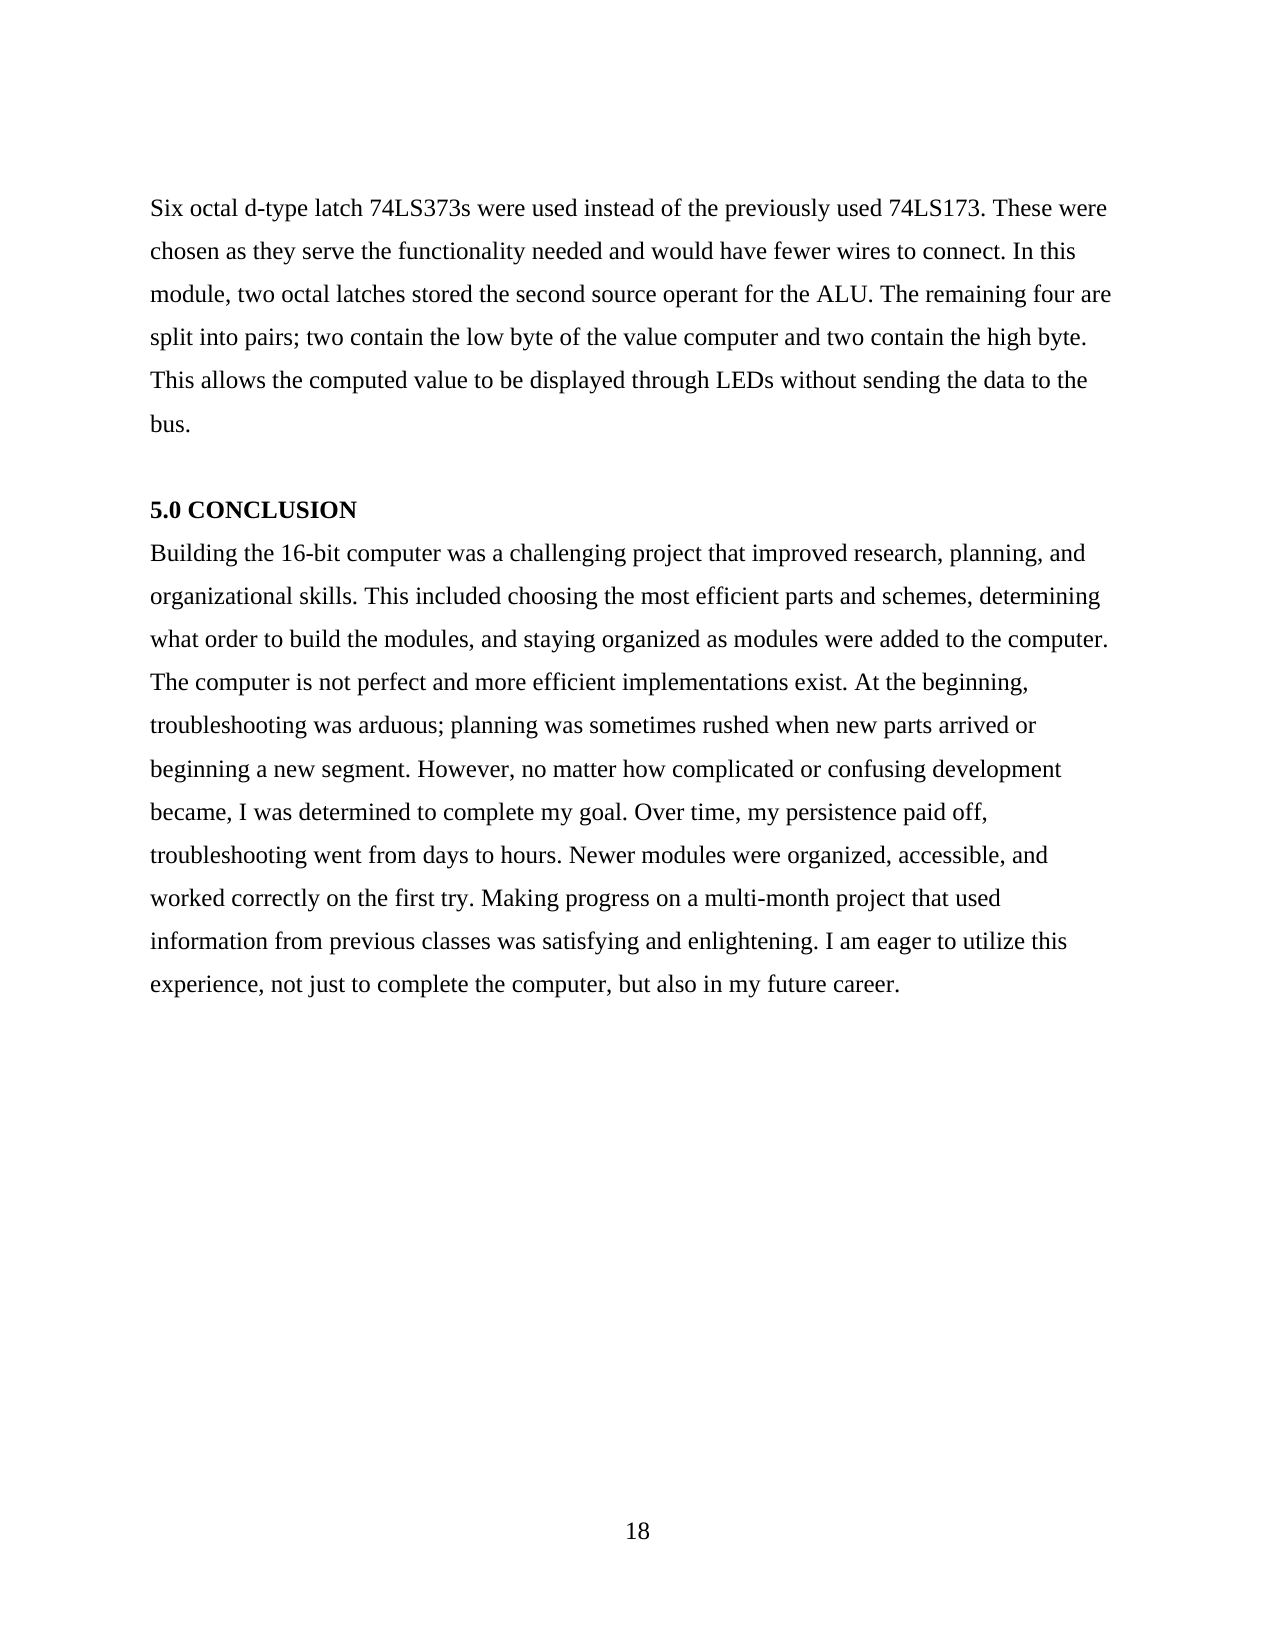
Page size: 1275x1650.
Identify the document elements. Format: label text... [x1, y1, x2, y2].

subtitle CONCLUSION [150, 495, 1125, 524]
text Building the 16-bit computer was a challenging project that improved research, planning, and organizational skills. This included choosing the most efficient parts and schemes, determining what order to build the modules, and staying organized as modules were added to the computer. The computer is not perfect and more efficient implementations exist. At the beginning, troubleshooting was arduous; planning was sometimes rushed when new parts arrived or beginning a new segment. However, no matter how complicated or confusing development became, I was determined to complete my goal. Over time, my persistence paid off, troubleshooting went from days to hours. Newer modules were organized, accessible, and worked correctly on the first try. Making progress on a multi-month project that used information from previous classes was satisfying and enlightening. I am eager to utilize this experience, not just to complete the computer, but also in my future career. [150, 538, 1125, 998]
text Six octal d-type latch 74LS373s were used instead of the previously used 74LS173. These were chosen as they serve the functionality needed and would have fewer wires to connect. In this module, two octal latches stored the second source operant for the ALU. The remaining four are split into pairs; two contain the low byte of the value computer and two contain the high byte. This allows the computed value to be displayed through LEDs without sending the data to the bus. [150, 193, 1125, 437]
